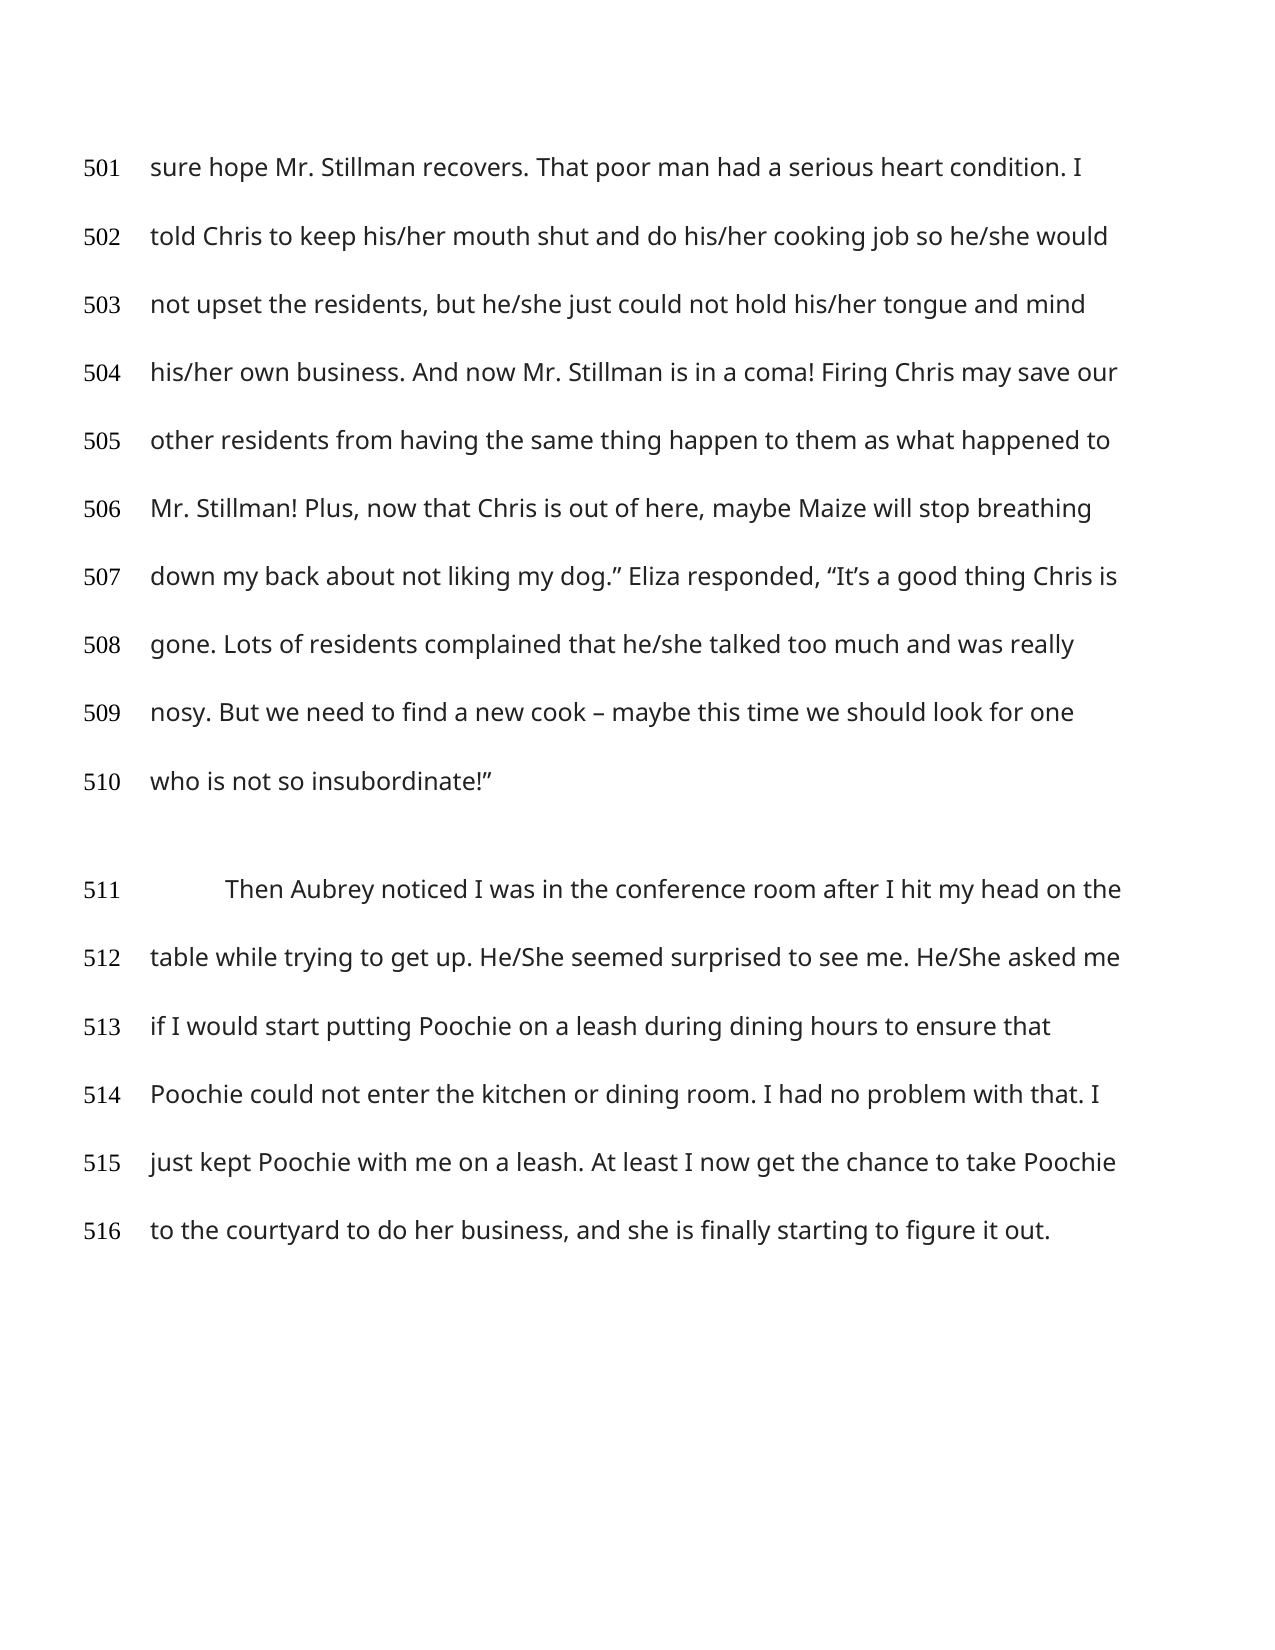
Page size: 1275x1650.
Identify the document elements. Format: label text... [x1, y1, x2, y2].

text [150, 150, 1125, 797]
text Then Aubrey noticed I was in the conference room after I hit my head on the table while trying to get up. He/She seemed surprised to see me. He/She asked me if I would start putting Poochie on a leash during dining hours to ensure that Poochie could not enter the kitchen or dining room. I had no problem with that. I just kept Poochie with me on a leash. At least I now get the chance to take Poochie to the courtyard to do her business, and she is finally starting to figure it out. [150, 872, 1125, 1247]
